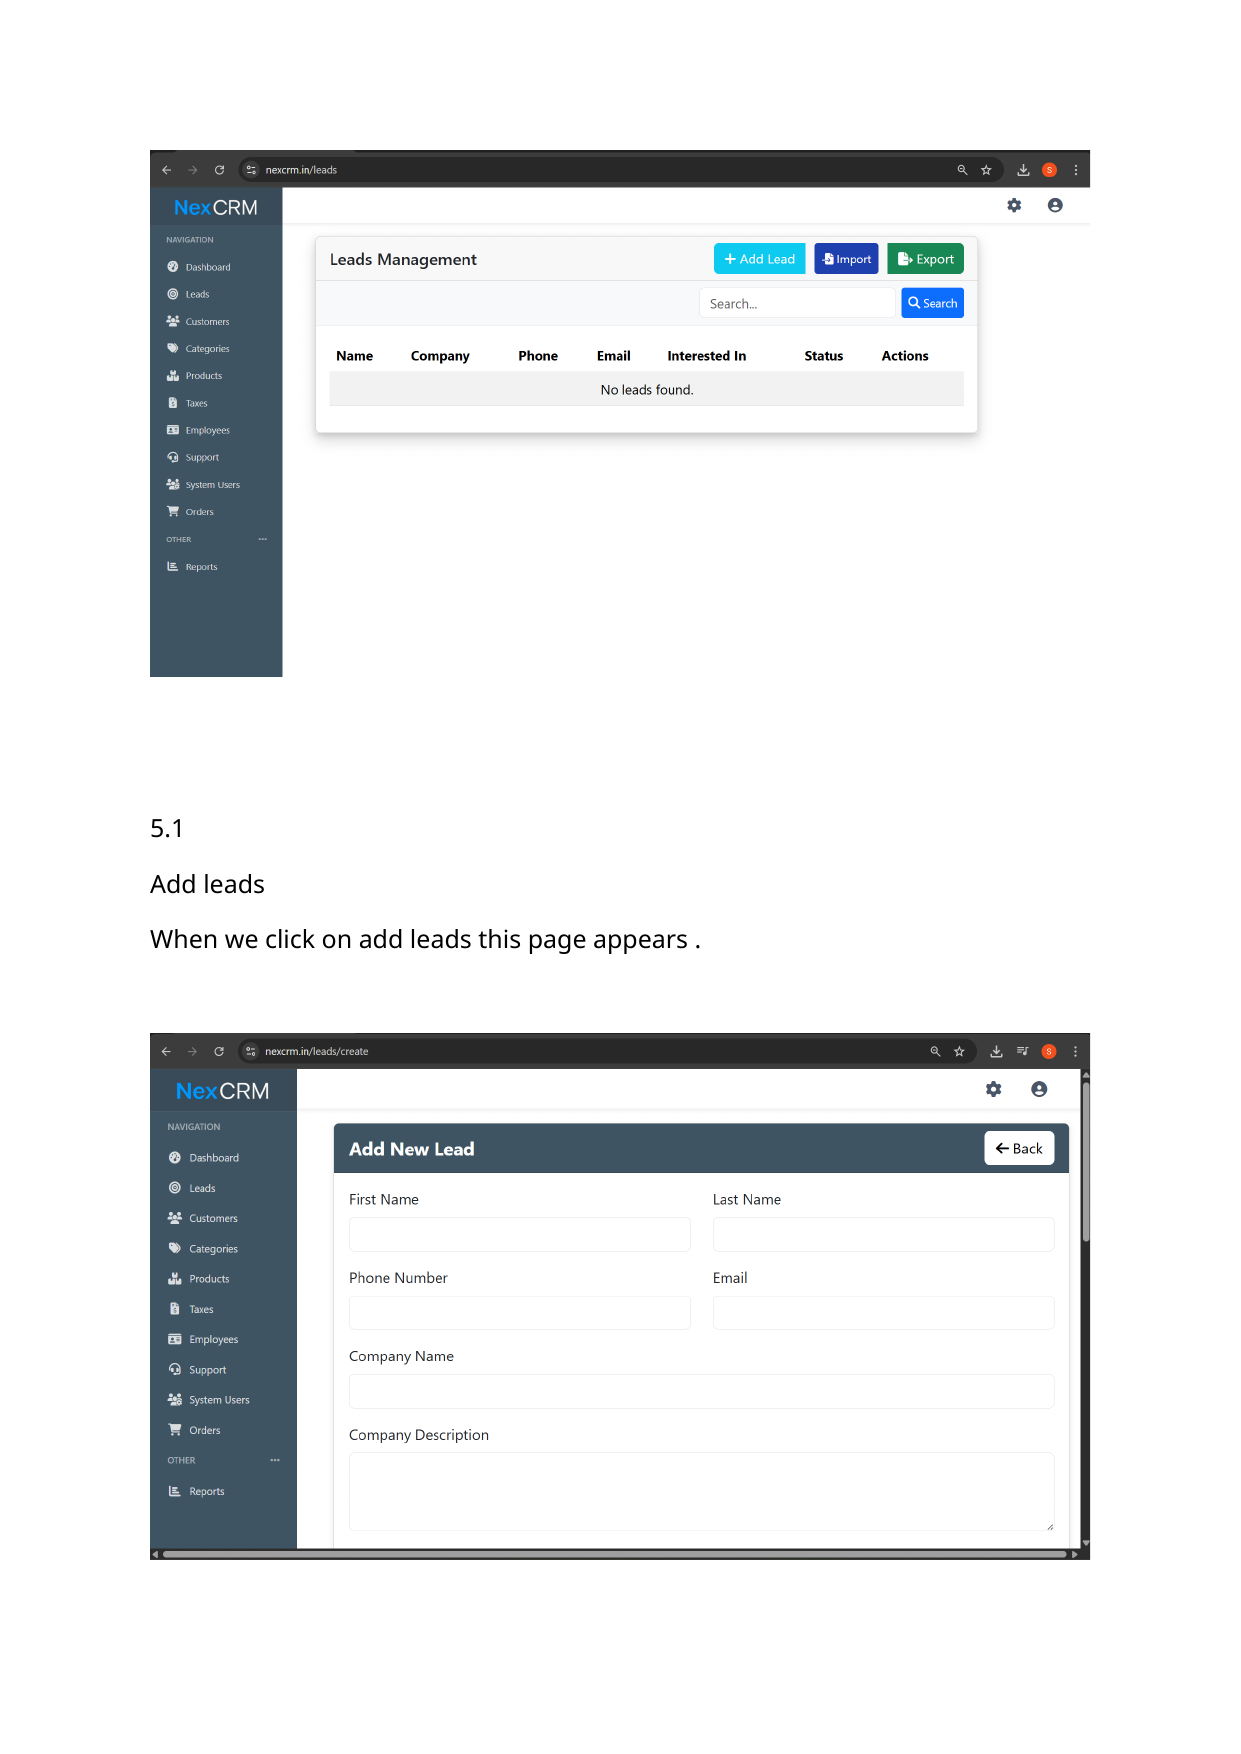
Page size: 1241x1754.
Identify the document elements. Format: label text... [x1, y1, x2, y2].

text 5.1 [150, 810, 1090, 844]
text Add leads [150, 866, 1090, 900]
picture [150, 150, 1091, 677]
text When we click on add leads this page appears . [150, 922, 1090, 956]
picture [150, 1033, 1091, 1560]
